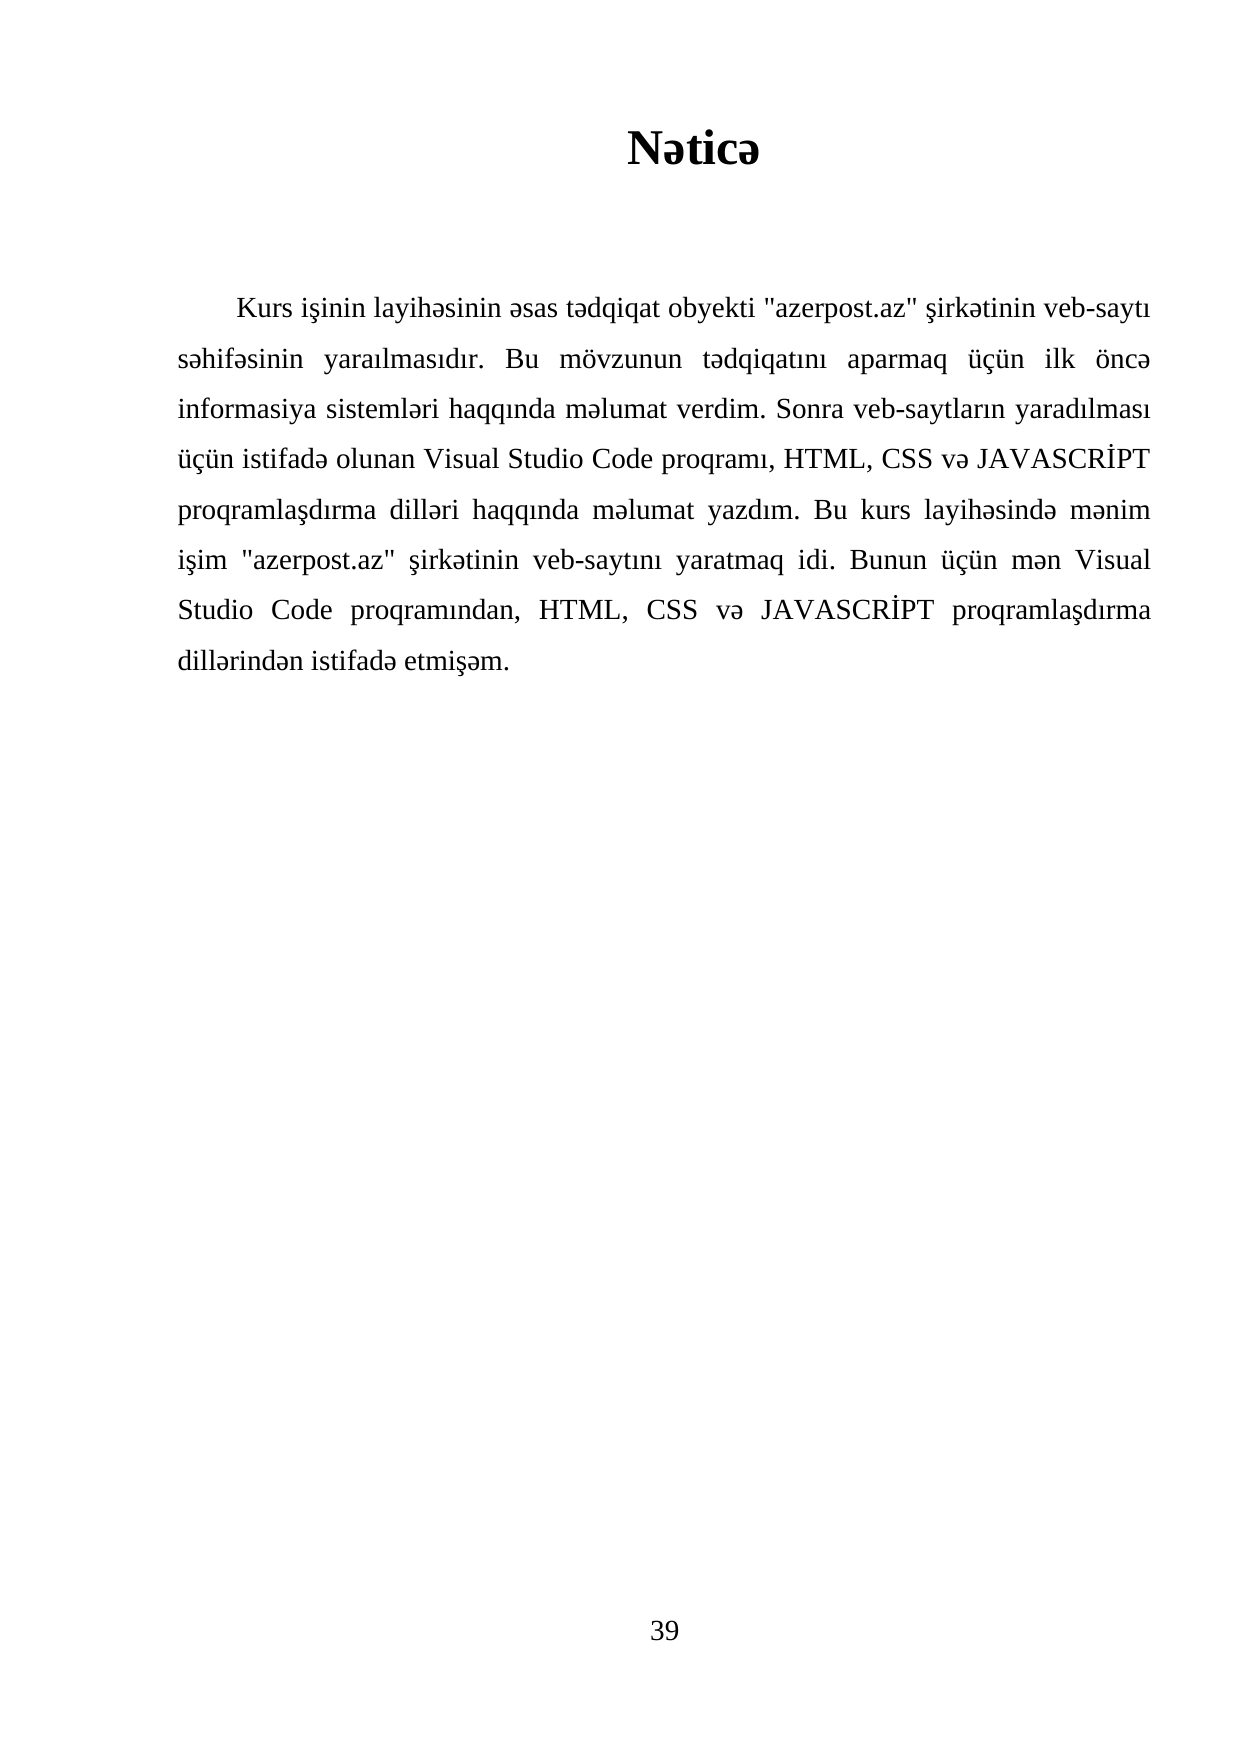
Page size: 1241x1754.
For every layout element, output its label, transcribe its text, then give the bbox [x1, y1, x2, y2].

text Kurs işinin layihəsinin əsas tədqiqat obyekti "azerpost.az" şirkətinin veb-saytı səhifəsinin yaraılmasıdır. Bu mövzunun tədqiqatını aparmaq üçün ilk öncə informasiya sistemləri haqqında məlumat verdim. Sonra veb-saytların yaradılması üçün istifadə olunan Visual Studio Code proqramı, HTML, CSS və JAVASCRİPT proqramlaşdırma dilləri haqqında məlumat yazdım. Bu kurs layihəsində mənim işim "azerpost.az" şirkətinin veb-saytını yaratmaq idi. Bunun üçün mən Visual Studio Code proqramından, HTML, CSS və JAVASCRİPT proqramlaşdırma dillərindən istifadə etmişəm. [177, 291, 1152, 676]
text Nəticə [177, 118, 1152, 176]
